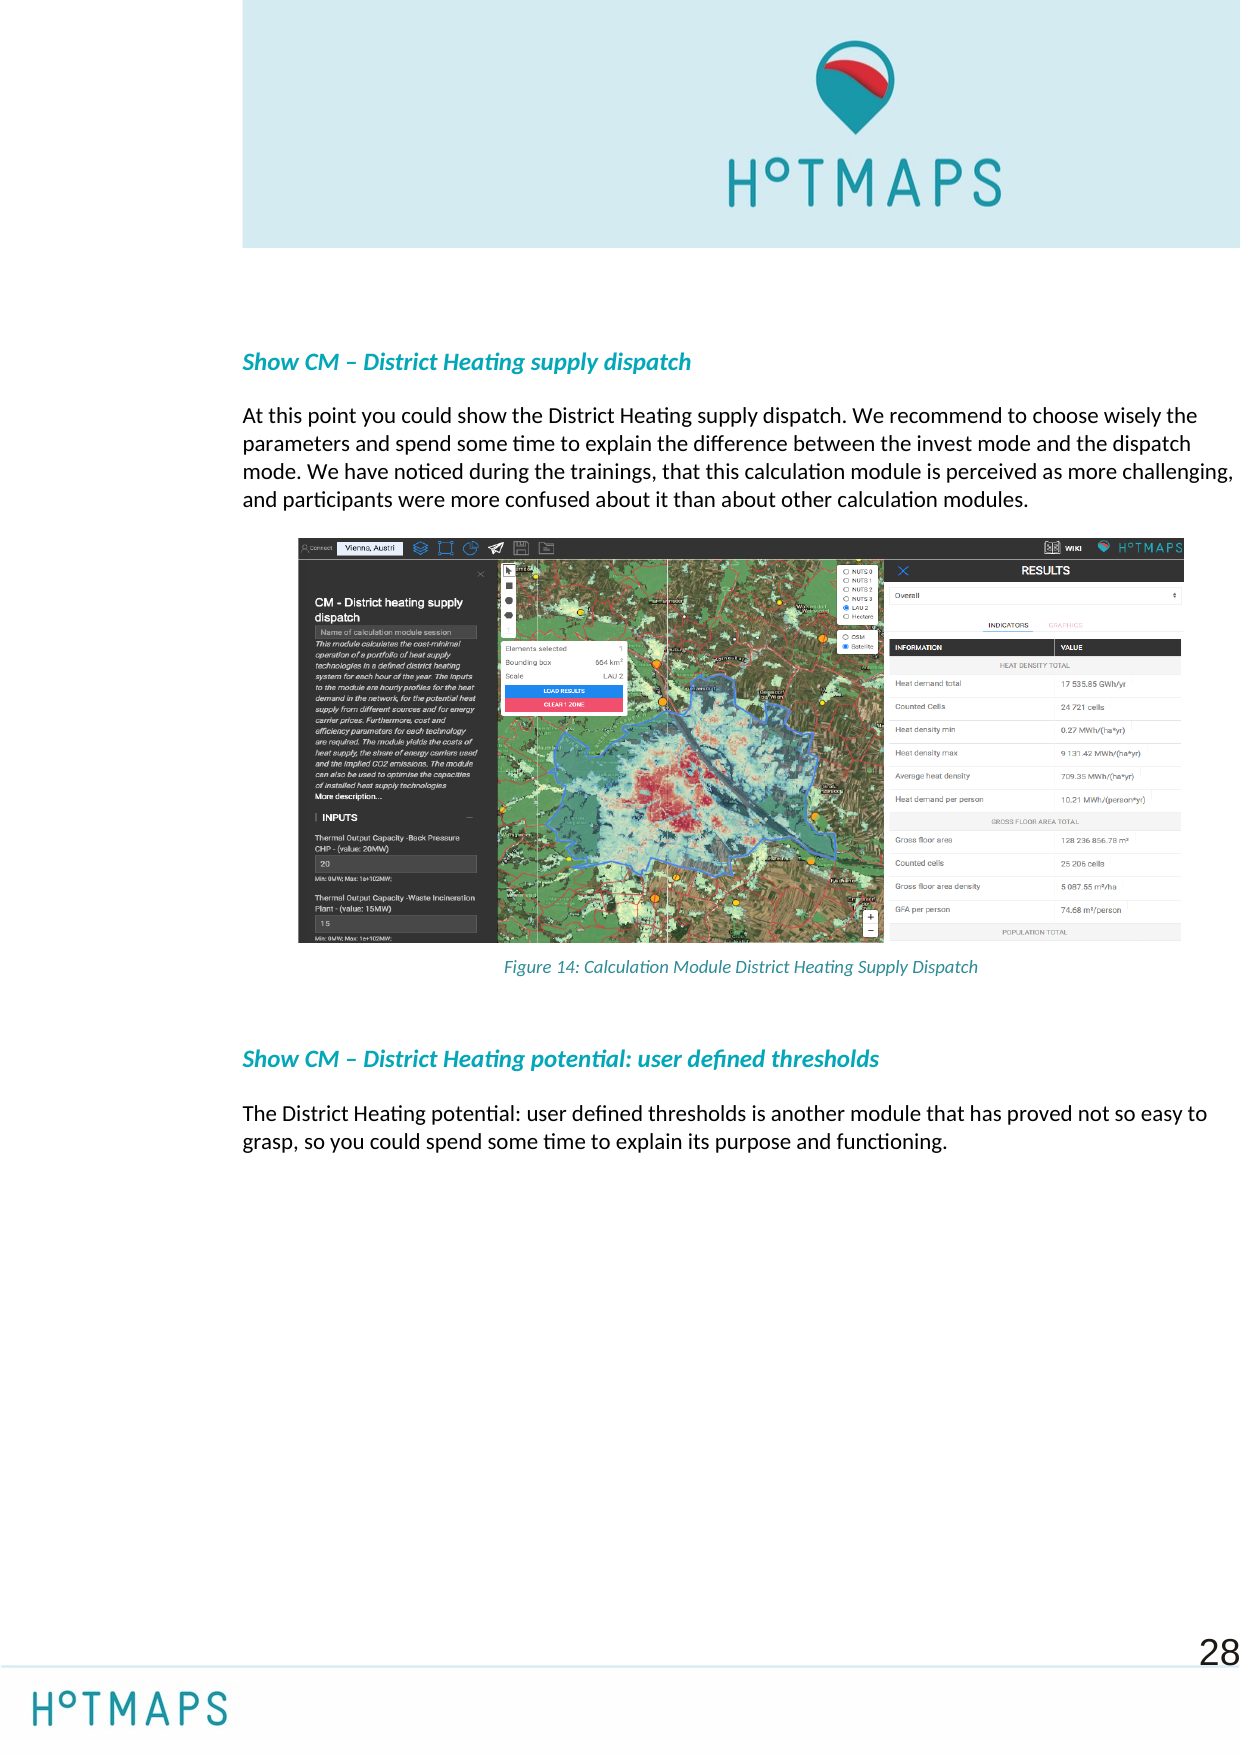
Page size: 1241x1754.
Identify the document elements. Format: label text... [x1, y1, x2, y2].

subtitle Show CM – District Heating supply dispatch [242, 346, 1240, 376]
subtitle Show CM – District Heating potential: user defined thresholds [242, 1043, 1240, 1074]
text The District Heating potential: user defined thresholds is another module that has proved not so easy to grasp, so you could spend some time to explain its purpose and functioning. [242, 1099, 1240, 1155]
picture [0, 1665, 1240, 1754]
text At this point you could show the District Heating supply dispatch. We recommend to choose wisely the parameters and spend some time to explain the difference between the invest mode and the dispatch mode. We have noticed during the trainings, that this calculation module is perceived as more challenging, and participants were more confused about it than about other calculation modules. [242, 401, 1240, 513]
picture [242, 0, 1241, 248]
picture [298, 538, 1184, 943]
